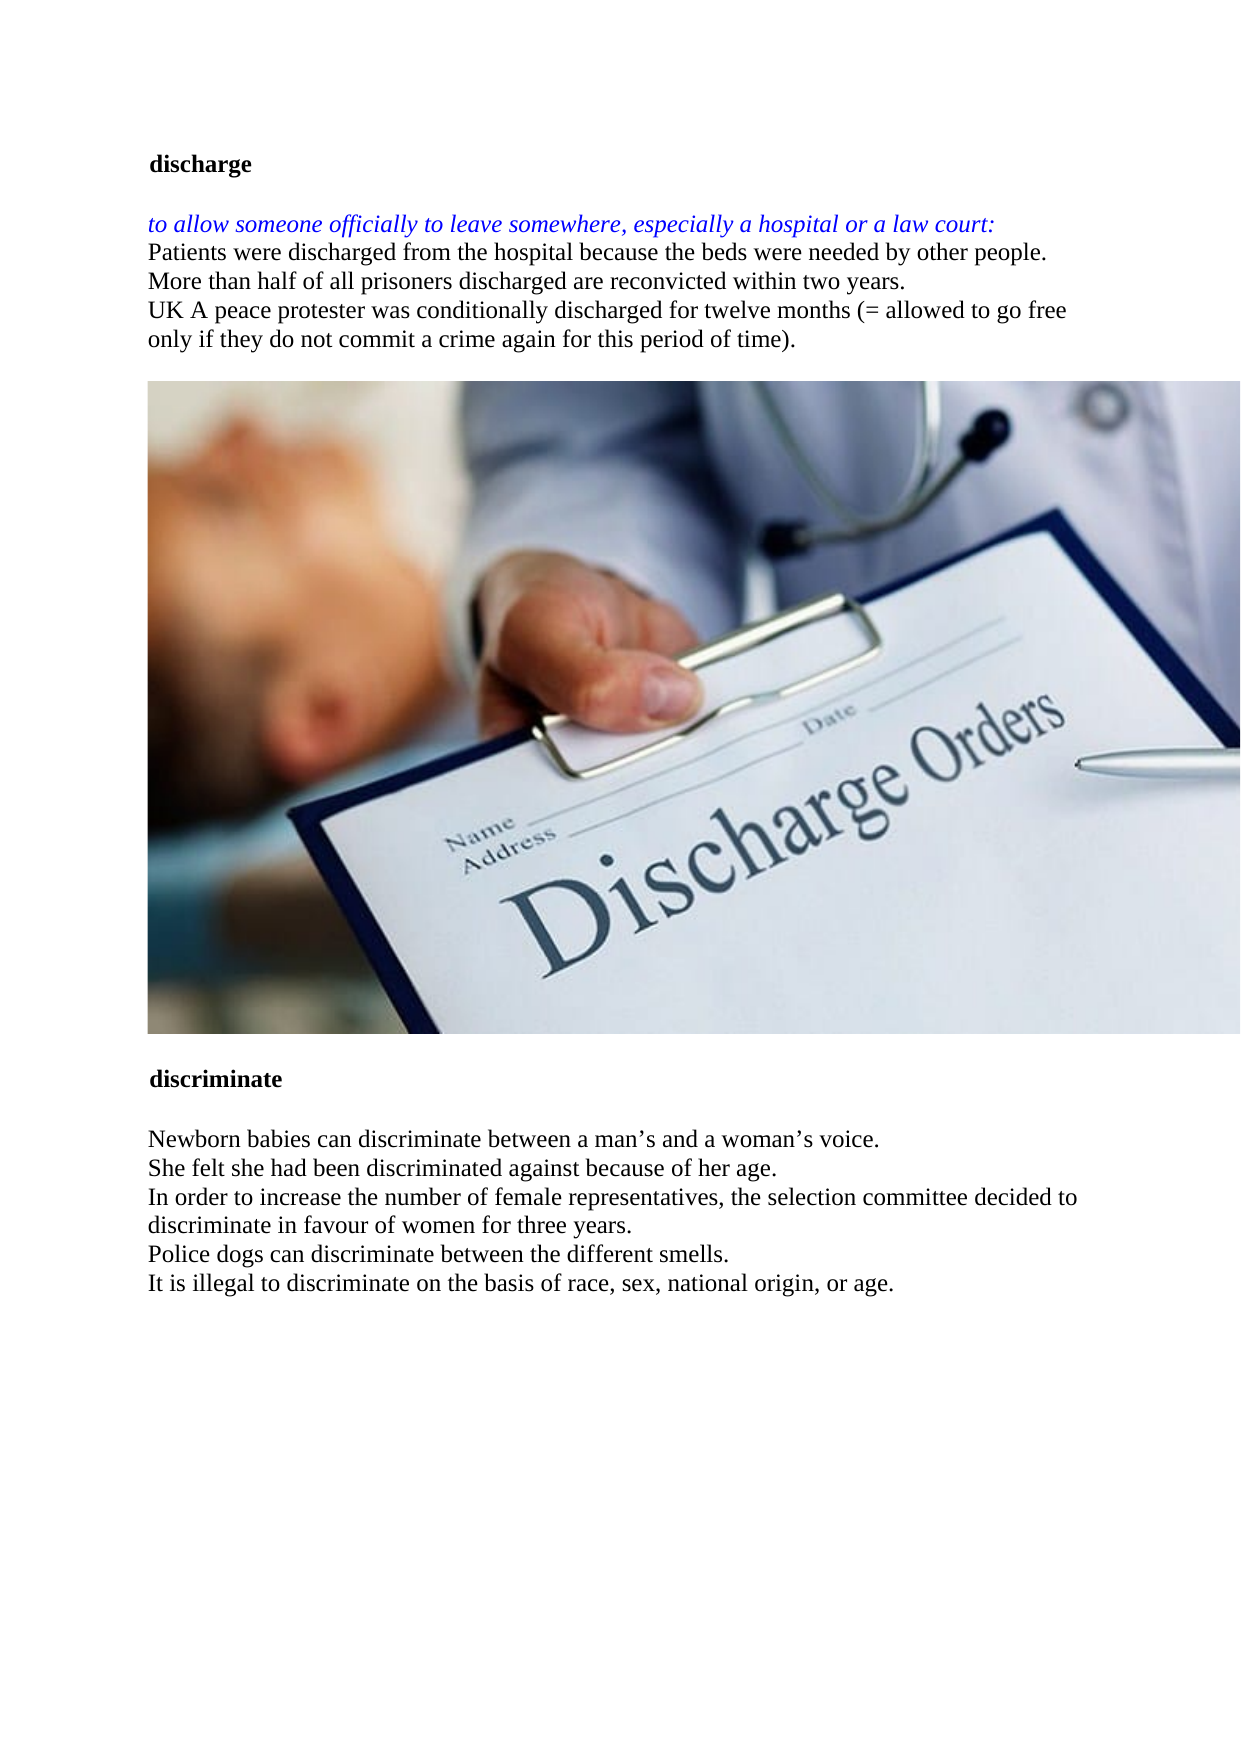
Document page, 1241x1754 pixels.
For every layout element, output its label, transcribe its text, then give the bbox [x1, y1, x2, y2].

picture [147, 381, 1241, 1034]
table_header discriminate [148, 1063, 494, 1095]
text Newborn babies can discriminate between a man’s and a woman’s voice. She felt she had been discriminated against because of her age. In order to increase the number of female representatives, the selection committee decided to discriminate in favour of women for three years. Police dogs can discriminate between the different smells. It is illegal to discriminate on the basis of race, sex, national origin, or age. [148, 1124, 1093, 1297]
table_header discharge [148, 148, 494, 179]
text to allow someone officially to leave somewhere, especially a hospital or a law court: Patients were discharged from the hospital because the beds were needed by other people. More than half of all prisoners discharged are reconvicted within two years. UK A peace protester was conditionally discharged for twelve months (= allowed to go free only if they do not commit a crime again for this period of time). [148, 209, 1093, 352]
